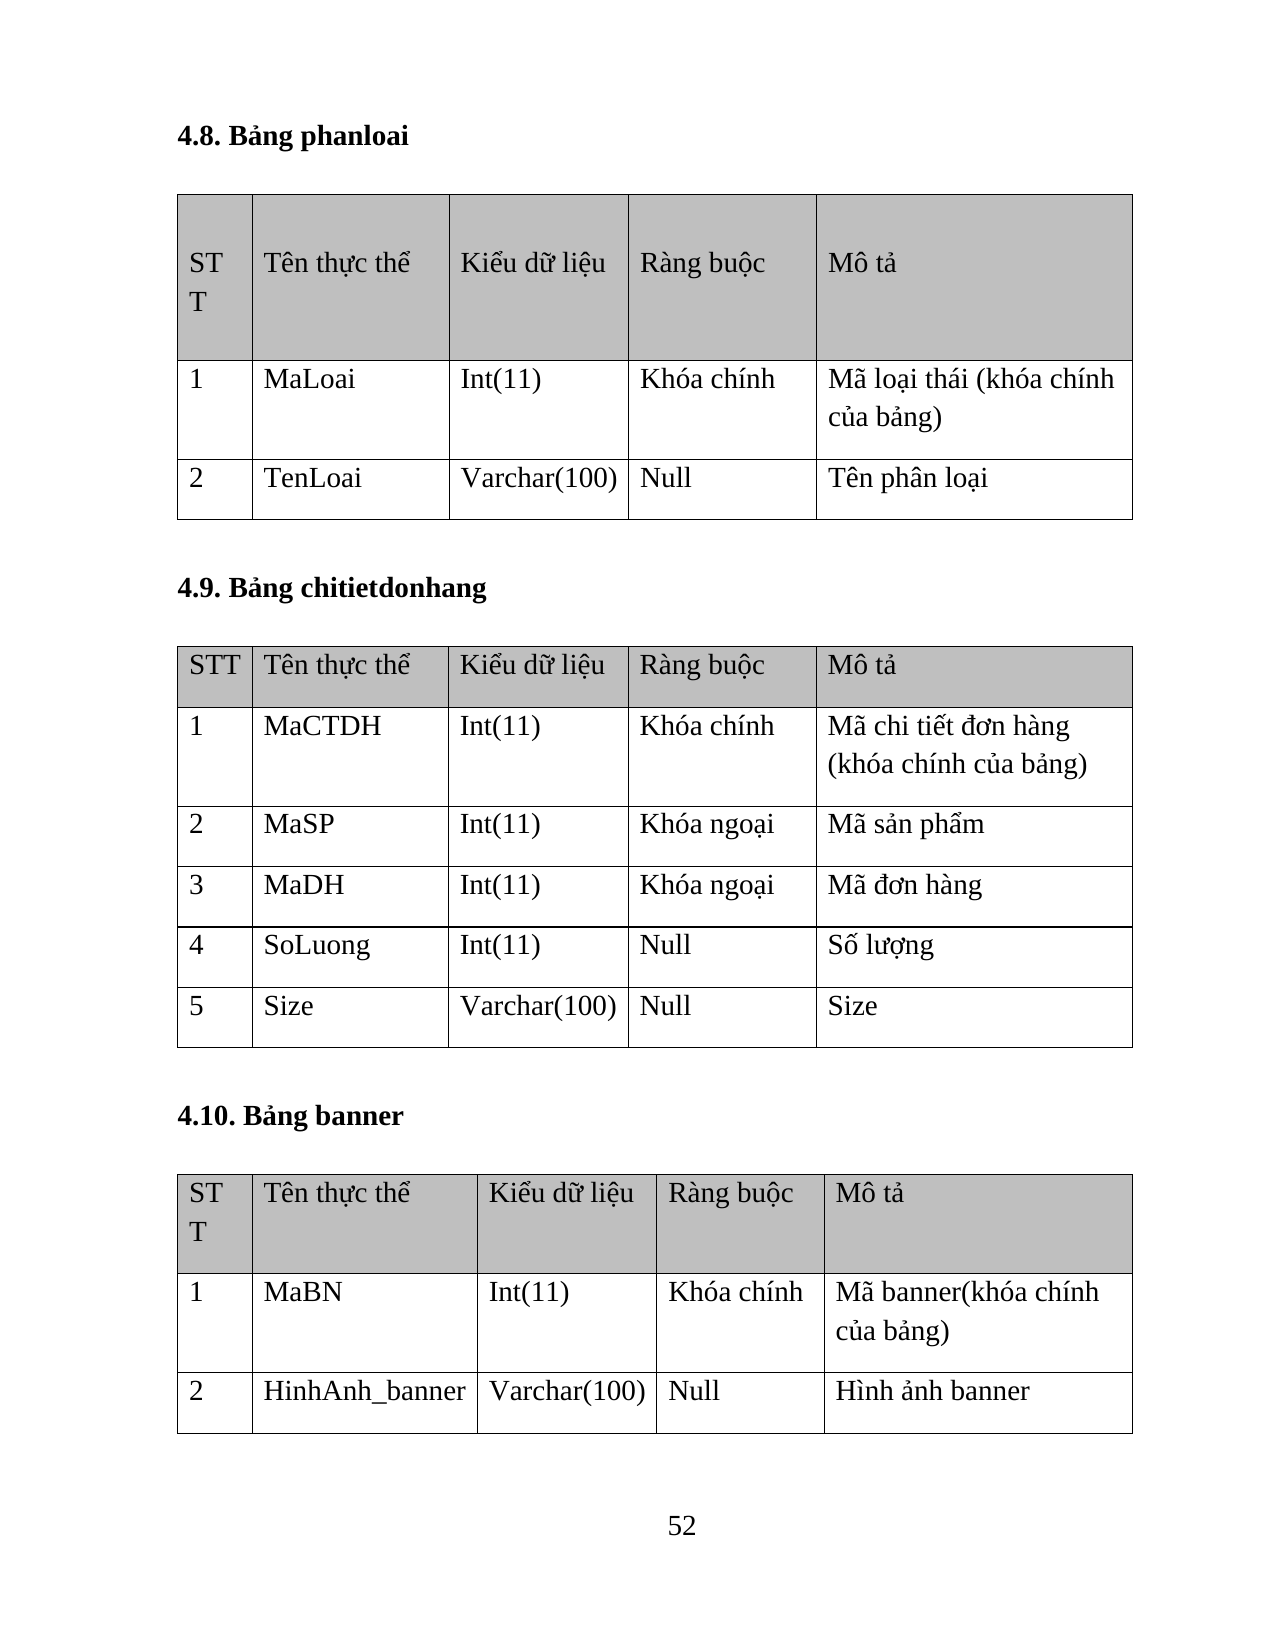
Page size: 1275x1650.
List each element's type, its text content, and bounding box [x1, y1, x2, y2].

table_cell Mã sản phẩm [817, 807, 1132, 866]
table_cell 1 [178, 1274, 252, 1372]
table_cell Mã đơn hàng [817, 867, 1132, 926]
table_header Mô tả [825, 1175, 1132, 1273]
table_cell Null [629, 928, 816, 987]
table_cell 1 [178, 708, 252, 806]
table_cell MaBN [253, 1274, 477, 1372]
table_cell HinhAnh_banner [253, 1373, 477, 1433]
table_cell Varchar(100) [449, 988, 628, 1047]
text 4.8. Bảng phanloai [177, 118, 1186, 152]
table_header STT [178, 195, 252, 360]
table_header Mô tả [817, 647, 1132, 707]
table_cell 2 [178, 1373, 252, 1433]
table_cell Int(11) [449, 807, 628, 866]
table_cell Khóa ngoại [629, 867, 816, 926]
table_header Tên thực thể [253, 195, 449, 360]
table_header Kiểu dữ liệu [449, 647, 628, 707]
table_cell 2 [178, 460, 252, 519]
table_cell TenLoai [253, 460, 449, 519]
table_cell Size [253, 988, 448, 1047]
table_cell Khóa ngoại [629, 807, 816, 866]
table_cell Int(11) [449, 928, 628, 987]
table_cell Tên phân loại [817, 460, 1132, 519]
table_header Tên thực thể [253, 1175, 477, 1273]
table_cell Khóa chính [629, 708, 816, 806]
table_header Ràng buộc [629, 647, 816, 707]
text 4.9. Bảng chitietdonhang [177, 570, 1186, 604]
table_cell Size [817, 988, 1132, 1047]
table_cell Mã loại thái (khóa chính của bảng) [817, 361, 1132, 459]
table_cell MaLoai [253, 361, 449, 459]
table_cell 2 [178, 807, 252, 866]
table_cell 5 [178, 988, 252, 1047]
table_cell Khóa chính [629, 361, 816, 459]
table_cell Varchar(100) [478, 1373, 656, 1433]
table_cell Khóa chính [657, 1274, 824, 1372]
table_header STT [178, 647, 252, 707]
table_cell 1 [178, 361, 252, 459]
table_cell MaDH [253, 867, 448, 926]
table_header Ràng buộc [657, 1175, 824, 1273]
table_header STT [178, 1175, 252, 1273]
table_cell Int(11) [478, 1274, 656, 1372]
table_cell Varchar(100) [450, 460, 628, 519]
table_header Tên thực thể [253, 647, 448, 707]
table_cell Null [629, 460, 816, 519]
table_cell 4 [178, 928, 252, 987]
table_cell Null [657, 1373, 824, 1433]
table_cell Mã banner(khóa chính của bảng) [825, 1274, 1132, 1372]
table_header Kiểu dữ liệu [478, 1175, 656, 1273]
table_cell Số lượng [817, 928, 1132, 987]
text 4.10. Bảng banner [177, 1098, 1186, 1132]
table_cell MaCTDH [253, 708, 448, 806]
table_cell Null [629, 988, 816, 1047]
table_cell Hình ảnh banner [825, 1373, 1132, 1433]
table_cell 3 [178, 867, 252, 926]
table_header Kiểu dữ liệu [450, 195, 628, 360]
table_cell Mã chi tiết đơn hàng (khóa chính của bảng) [817, 708, 1132, 806]
table_cell Int(11) [449, 708, 628, 806]
table_header Ràng buộc [629, 195, 816, 360]
table_cell SoLuong [253, 928, 448, 987]
table_cell Int(11) [450, 361, 628, 459]
table_cell Int(11) [449, 867, 628, 926]
table_header Mô tả [817, 195, 1132, 360]
table_cell MaSP [253, 807, 448, 866]
